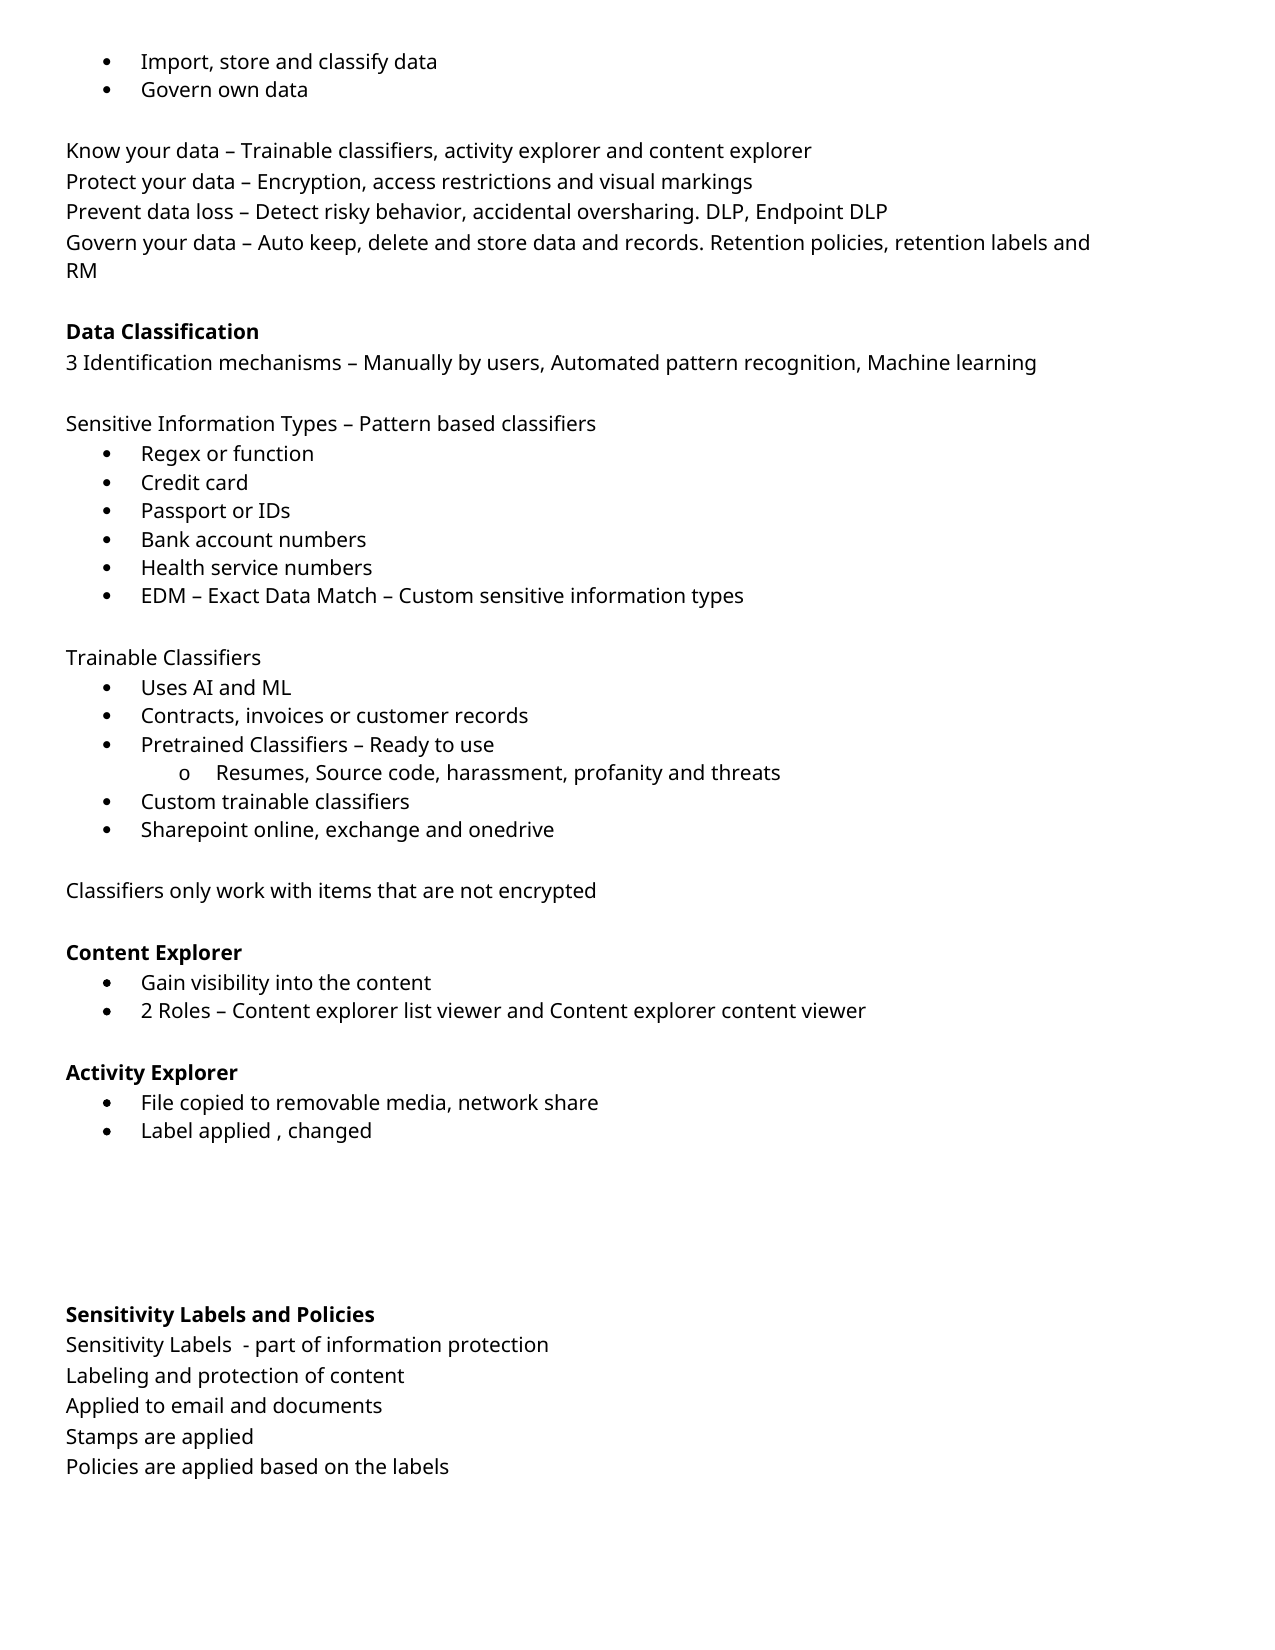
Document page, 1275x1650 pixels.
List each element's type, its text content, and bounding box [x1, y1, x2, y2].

text 3 Identification mechanisms – Manually by users, Automated pattern recognition, Machine learning [66, 348, 1125, 376]
text Protect your data – Encryption, access restrictions and visual markings [66, 167, 1125, 195]
text Prevent data loss – Detect risky behavior, accidental oversharing. DLP, Endpoint DLP [66, 197, 1125, 226]
list Health service numbers [103, 553, 1125, 582]
list Regex or function [103, 439, 1125, 468]
list Sharepoint online, exchange and onedrive [103, 816, 1125, 844]
text Labeling and protection of content [66, 1361, 1125, 1389]
list Credit card [103, 468, 1125, 496]
text Stamps are applied [66, 1422, 1125, 1450]
list Gain visibility into the content [103, 968, 1125, 997]
text Know your data – Trainable classifiers, activity explorer and content explorer [66, 136, 1125, 165]
list Label applied , changed [103, 1117, 1125, 1145]
list Passport or IDs [103, 496, 1125, 525]
list File copied to removable media, network share [103, 1088, 1125, 1117]
text Content Explorer [66, 938, 1125, 966]
list 2 Roles – Content explorer list viewer and Content explorer content viewer [103, 997, 1125, 1025]
text Applied to email and documents [66, 1391, 1125, 1420]
text Activity Explorer [66, 1058, 1125, 1086]
list Govern own data [103, 75, 1125, 104]
list Bank account numbers [103, 525, 1125, 553]
text Trainable Classifiers [66, 643, 1125, 671]
list Uses AI and ML [103, 673, 1125, 702]
list Pretrained Classifiers – Ready to use [103, 730, 1125, 758]
text Policies are applied based on the labels [66, 1452, 1125, 1481]
list Resumes, Source code, harassment, profanity and threats [178, 758, 1125, 787]
text Data Classification [66, 317, 1125, 346]
text Sensitivity Labels and Policies [66, 1300, 1125, 1328]
text Sensitive Information Types – Pattern based classifiers [66, 409, 1125, 437]
list Contracts, invoices or customer records [103, 702, 1125, 730]
text Classifiers only work with items that are not encrypted [66, 877, 1125, 905]
list EDM – Exact Data Match – Custom sensitive information types [103, 582, 1125, 610]
text Sensitivity Labels - part of information protection [66, 1330, 1125, 1359]
list Import, store and classify data [103, 47, 1125, 75]
text Govern your data – Auto keep, delete and store data and records. Retention policies, retention labels and RM [66, 228, 1125, 285]
list Custom trainable classifiers [103, 787, 1125, 816]
